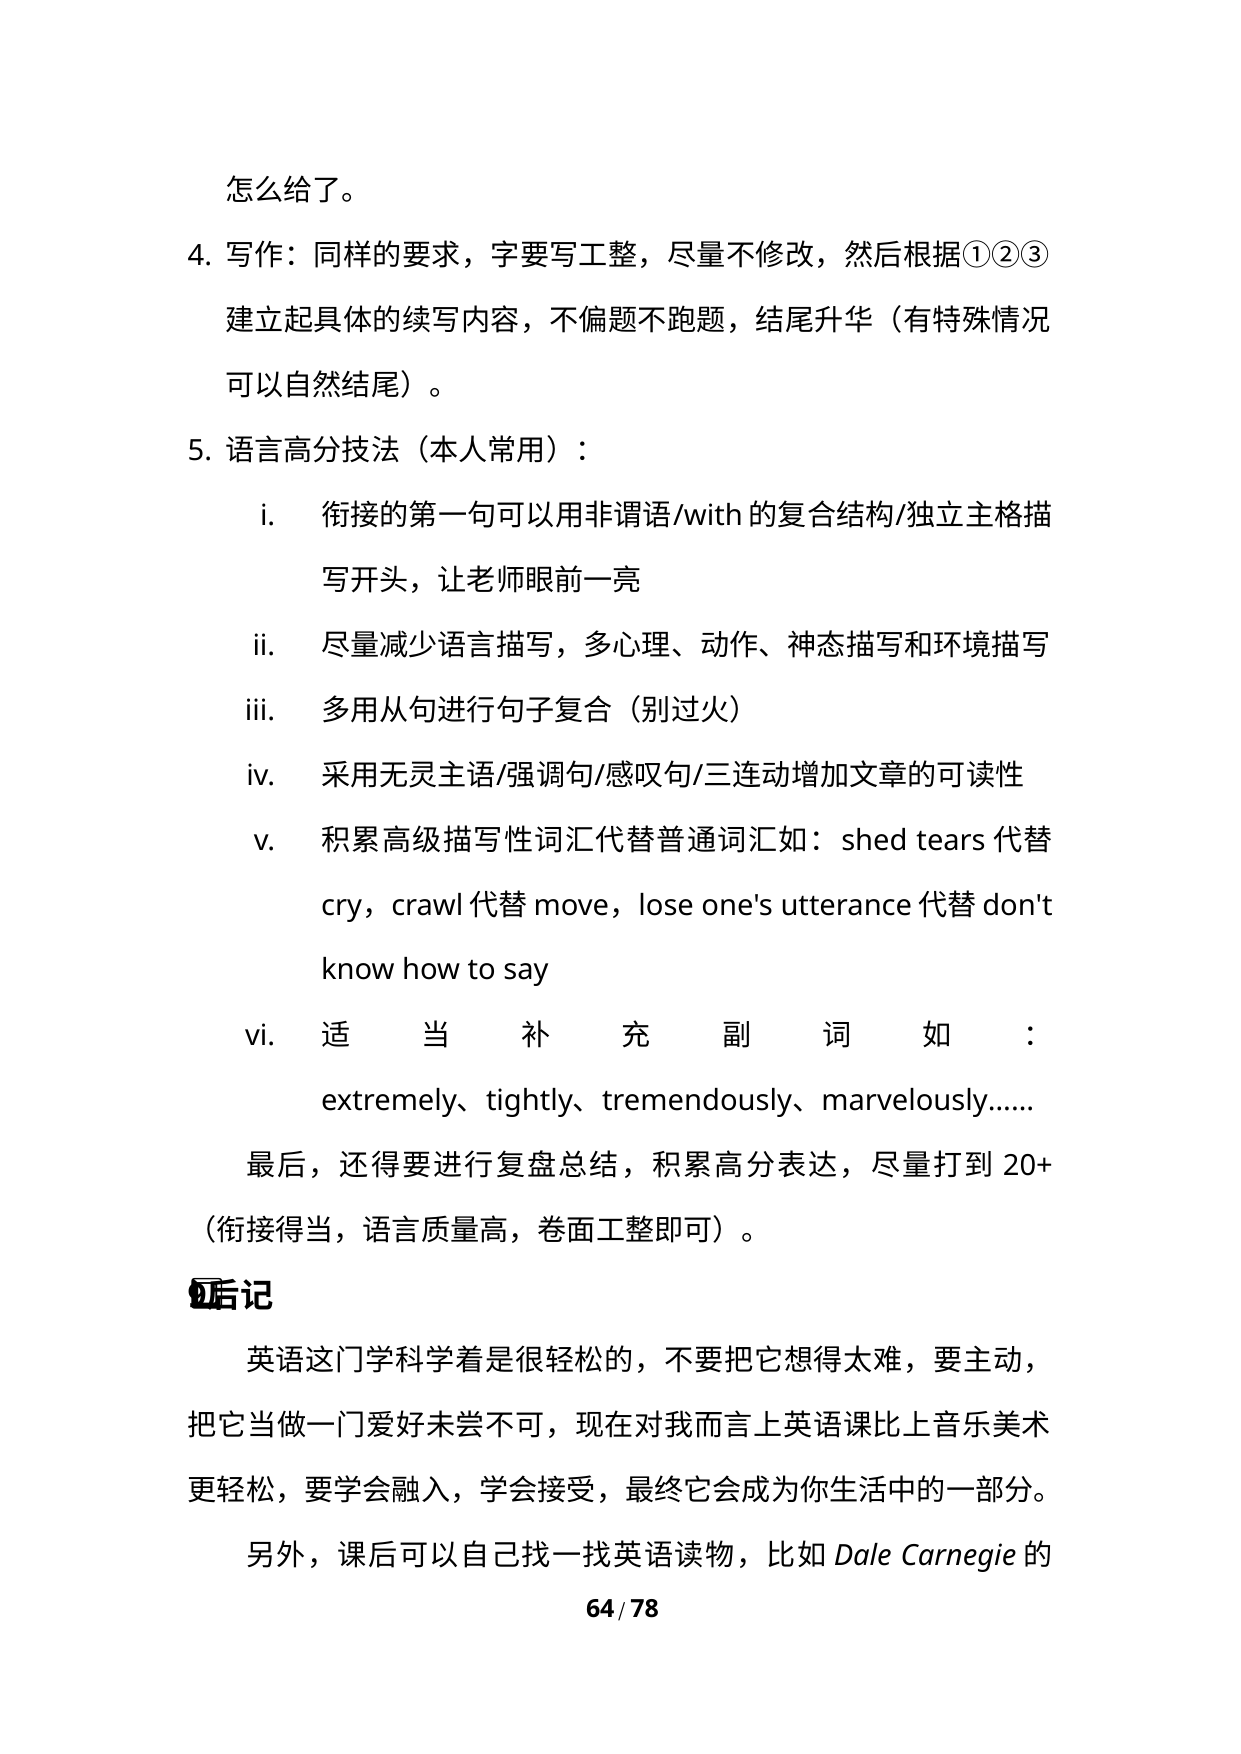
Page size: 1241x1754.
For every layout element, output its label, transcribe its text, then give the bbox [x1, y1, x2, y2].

list 写作：同样的要求，字要写工整，尽量不修改，然后根据①②③建立起具体的续写内容，不偏题不跑题，结尾升华（有特殊情况可以自然结尾）。 [187, 221, 1053, 416]
list 语言高分技法（本人常用）： [187, 416, 1053, 481]
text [187, 1521, 1053, 1586]
list 衔接的第一句可以用非谓语/with的复合结构/独立主格描写开头，让老师眼前一亮 [275, 481, 1053, 611]
text 9️⃣后记 [187, 1261, 1053, 1326]
text 英语这门学科学着是很轻松的，不要把它想得太难，要主动，把它当做一门爱好未尝不可，现在对我而言上英语课比上音乐美术更轻松，要学会融入，学会接受，最终它会成为你生活中的一部分。 [187, 1326, 1053, 1521]
list 采用无灵主语/强调句/感叹句/三连动增加文章的可读性 [275, 741, 1053, 806]
list 多用从句进行句子复合（别过火） [275, 676, 1053, 741]
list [187, 156, 1053, 221]
list 尽量减少语言描写，多心理、动作、神态描写和环境描写 [275, 611, 1053, 676]
list 适当补充副词如：extremely、tightly、tremendously、marvelously…… [275, 1001, 1053, 1131]
list 积累高级描写性词汇代替普通词汇如：shed tears代替cry，crawl代替move，lose one's utterance代替don't know how to say [275, 806, 1053, 1001]
text 最后，还得要进行复盘总结，积累高分表达，尽量打到20+（衔接得当，语言质量高，卷面工整即可）。 [187, 1131, 1053, 1261]
